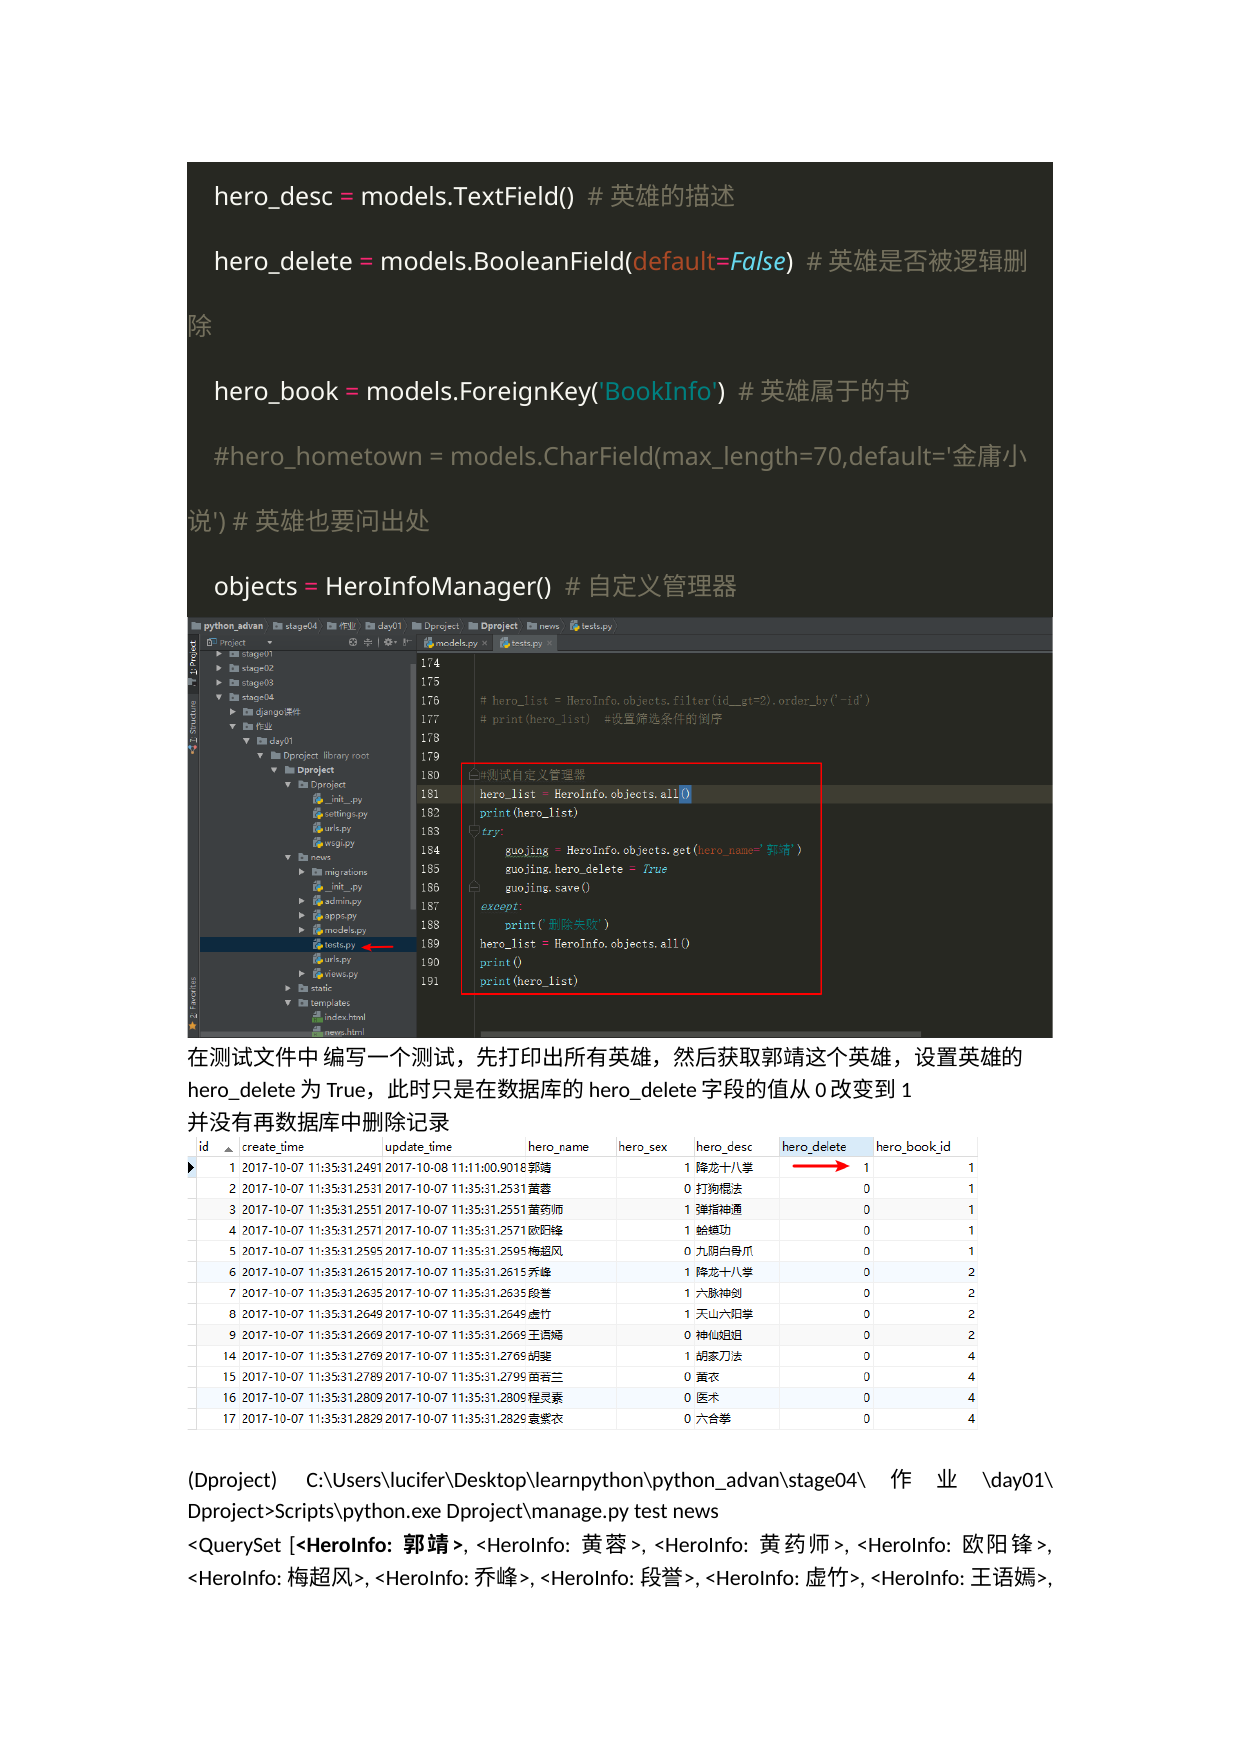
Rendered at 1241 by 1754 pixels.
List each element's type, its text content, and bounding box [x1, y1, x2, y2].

text hero_delete为True，此时只是在数据库的hero_delete字段的值从0改变到1 [187, 1072, 1053, 1104]
text 在测试文件中 编写一个测试，先打印出所有英雄，然后获取郭靖这个英雄，设置英雄的 [187, 1038, 1053, 1072]
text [187, 162, 1053, 617]
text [187, 1527, 1053, 1592]
picture [187, 617, 1053, 1038]
text (Dproject) C:\Users\lucifer\Desktop\learnpython\python_advan\stage04\作业\day01\Dproject>Scripts\python.exe Dproject\manage.py test news [187, 1462, 1053, 1527]
text 并没有再数据库中删除记录 [187, 1104, 1053, 1137]
picture [187, 1137, 1053, 1452]
